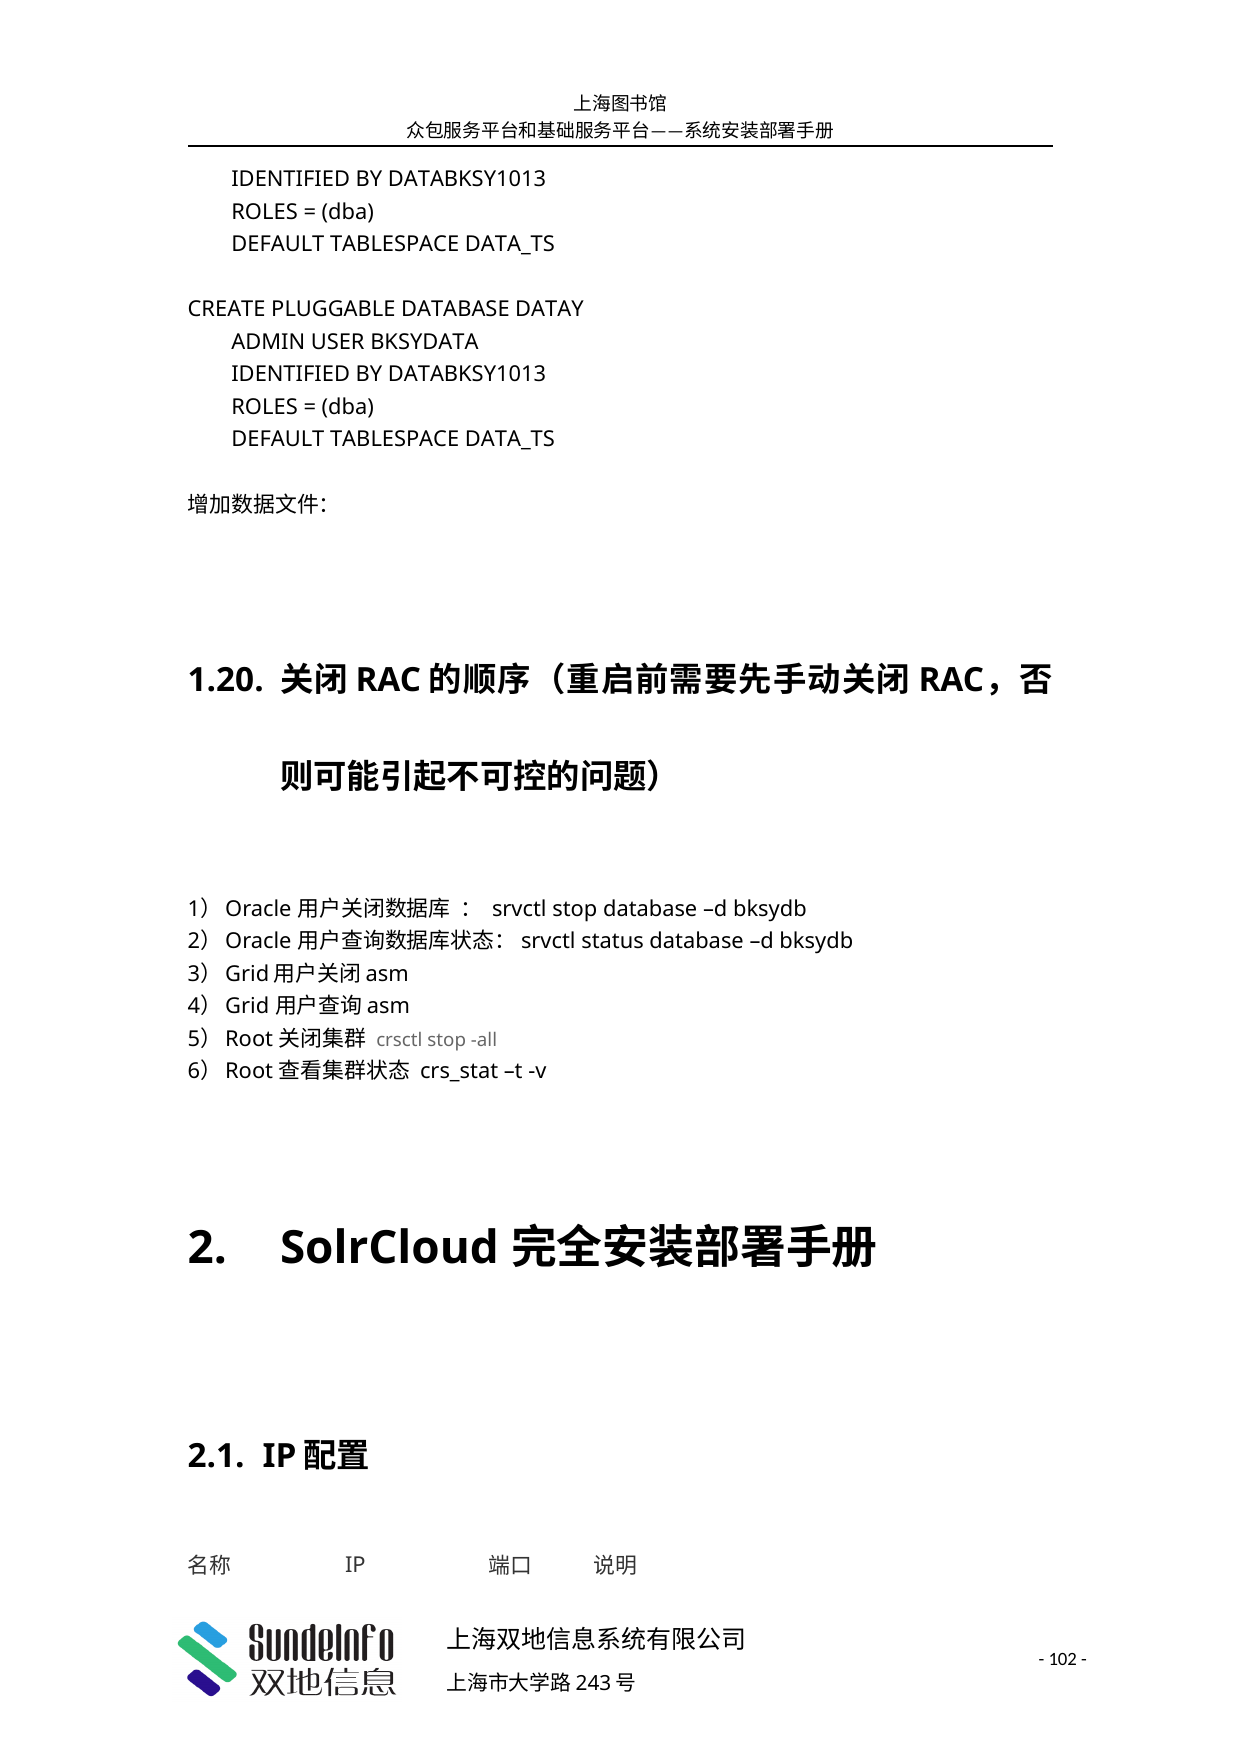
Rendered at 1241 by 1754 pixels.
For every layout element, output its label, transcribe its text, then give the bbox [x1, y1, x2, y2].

picture [172, 1615, 403, 1702]
subtitle IP配置 [187, 1421, 1053, 1486]
text IDENTIFIED BY DATABKSY1013 [187, 357, 1053, 389]
subtitle SolrCloud 完全安装部署手册 [187, 1195, 1053, 1292]
list Oracle 用户关闭数据库 ： srvctl stop database –d bksydb [187, 890, 1053, 923]
text DEFAULT TABLESPACE DATA_TS [187, 422, 1053, 454]
table_header 端口 [488, 1548, 550, 1580]
text CREATE PLUGGABLE DATABASE DATAY [187, 292, 1053, 324]
text ADMIN USER BKSYDATA [187, 324, 1053, 357]
text ROLES = (dba) [187, 389, 1053, 422]
list Grid用户关闭asm [187, 955, 1053, 988]
list Oracle 用户查询数据库状态： srvctl status database –d bksydb [187, 923, 1053, 955]
table_header IP [345, 1548, 488, 1580]
text DEFAULT TABLESPACE DATA_TS [187, 227, 1053, 259]
text IDENTIFIED BY DATABKSY1013 [187, 162, 1053, 194]
list Root 关闭集群 crsctl stop -all [187, 1020, 1053, 1053]
table_header 说明 [550, 1548, 831, 1580]
list Grid 用户查询asm [187, 988, 1053, 1020]
subtitle 关闭RAC的顺序（重启前需要先手动关闭RAC，否则可能引起不可控的问题） [187, 644, 1053, 807]
list Root 查看集群状态 crs_stat –t -v [187, 1053, 1053, 1085]
table_header 名称 [188, 1548, 345, 1580]
text 增加数据文件： [187, 487, 1053, 519]
text ROLES = (dba) [187, 194, 1053, 227]
